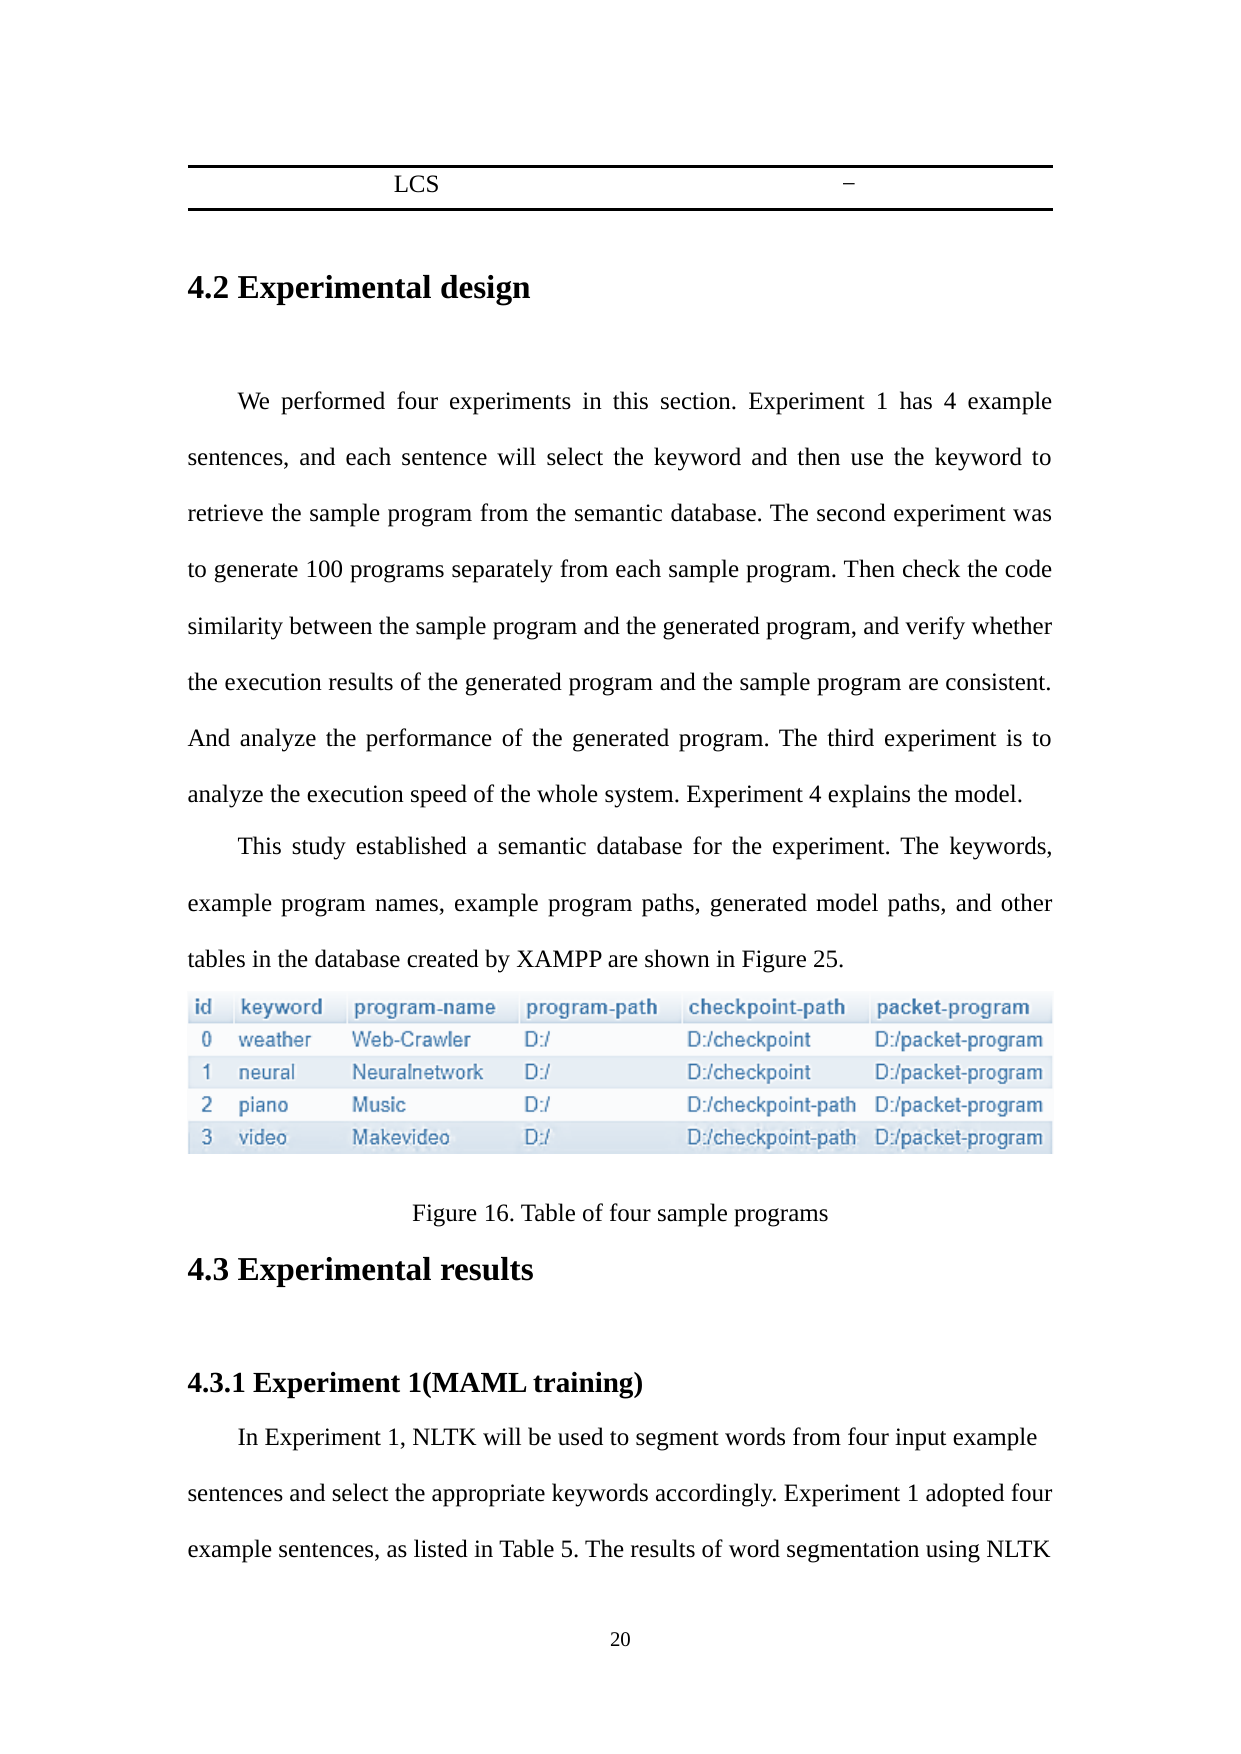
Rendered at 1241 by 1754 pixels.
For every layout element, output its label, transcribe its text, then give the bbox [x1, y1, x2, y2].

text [187, 1417, 1053, 1567]
subtitle 4.2 Experimental design [187, 249, 1053, 324]
table_cell − [645, 168, 1052, 208]
table_cell LCS [188, 168, 645, 208]
subtitle 4.3 Experimental results [187, 1231, 1053, 1306]
text We performed four experiments in this section. Experiment 1 has 4 example sentences, and each sentence will select the keyword and then use the keyword to retrieve the sample program from the semantic database. The second experiment was to generate 100 programs separately from each sample program. Then check the code similarity between the sample program and the generated program, and verify whether the execution results of the generated program and the sample program are consistent. And analyze the performance of the generated program. The third experiment is to analyze the execution speed of the whole system. Experiment 4 explains the model. [187, 381, 1053, 813]
text This study established a semantic database for the experiment. The keywords, example program names, example program paths, generated model paths, and other tables in the database created by XAMPP are shown in Figure 25. [187, 827, 1053, 977]
text 4.3.1 Experiment 1(MAML training) [187, 1363, 1053, 1401]
